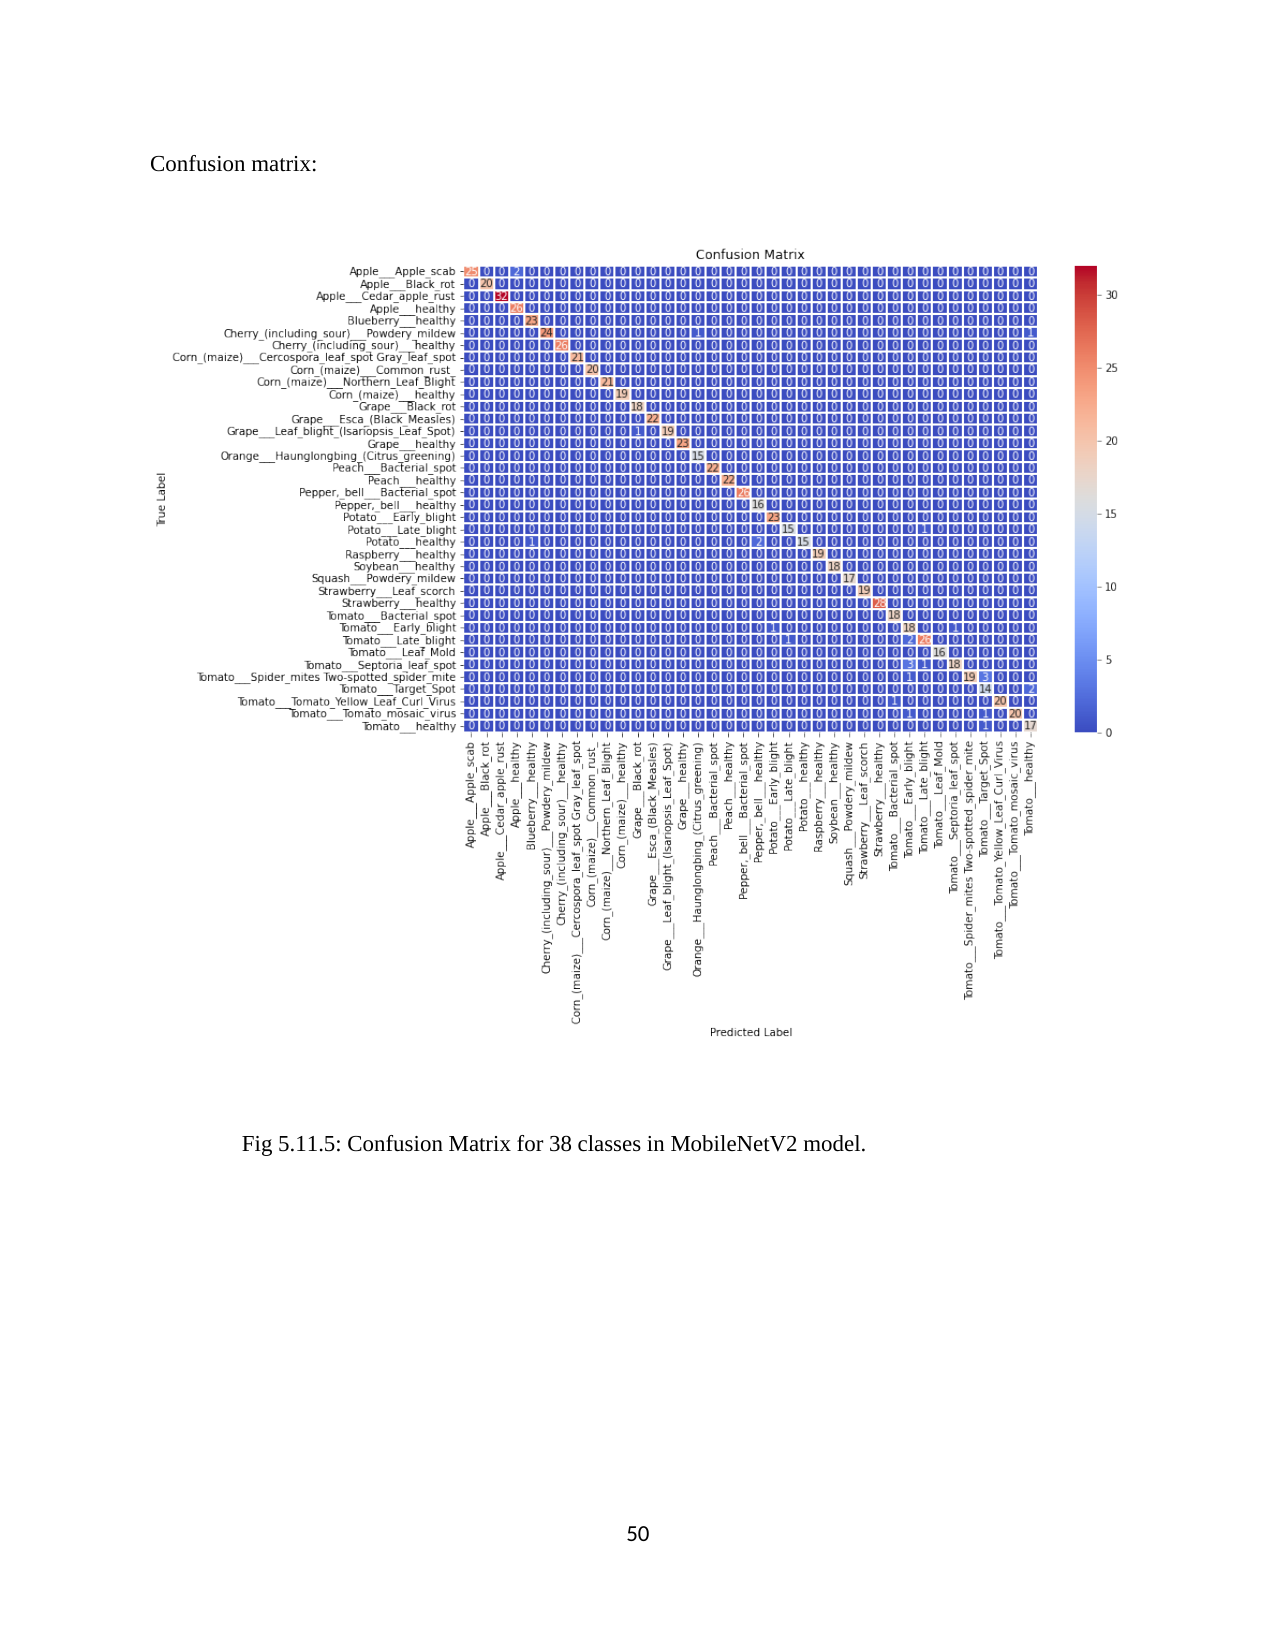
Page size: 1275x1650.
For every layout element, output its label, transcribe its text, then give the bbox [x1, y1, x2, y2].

text Confusion matrix: [150, 150, 1125, 176]
picture [150, 242, 1125, 1046]
